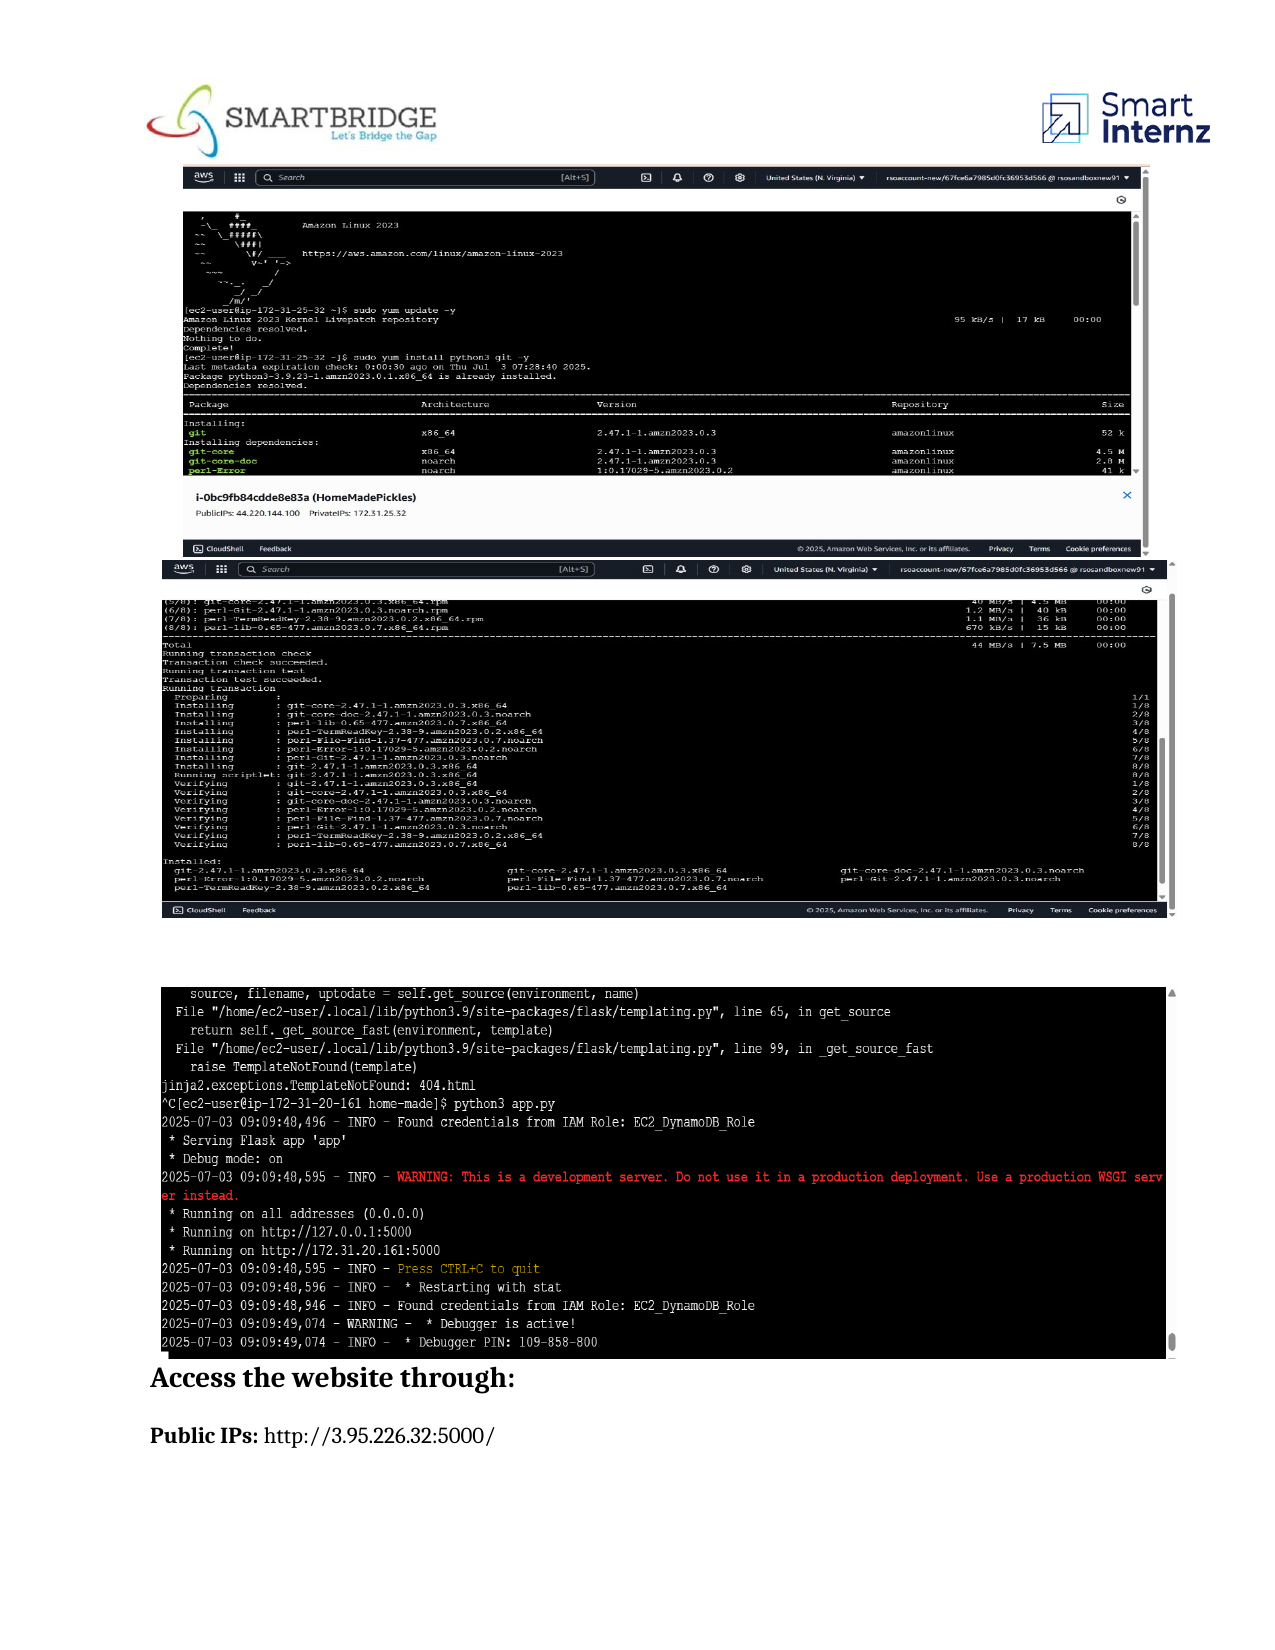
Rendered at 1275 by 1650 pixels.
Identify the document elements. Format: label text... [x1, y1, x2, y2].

picture [183, 164, 1150, 557]
picture [161, 987, 1178, 1359]
picture [1037, 92, 1214, 143]
picture [162, 560, 1177, 918]
picture [143, 78, 441, 163]
text Access the website through: [150, 1361, 1253, 1395]
text Public IPs: http://3.95.226.32:5000/ [150, 1423, 1253, 1450]
